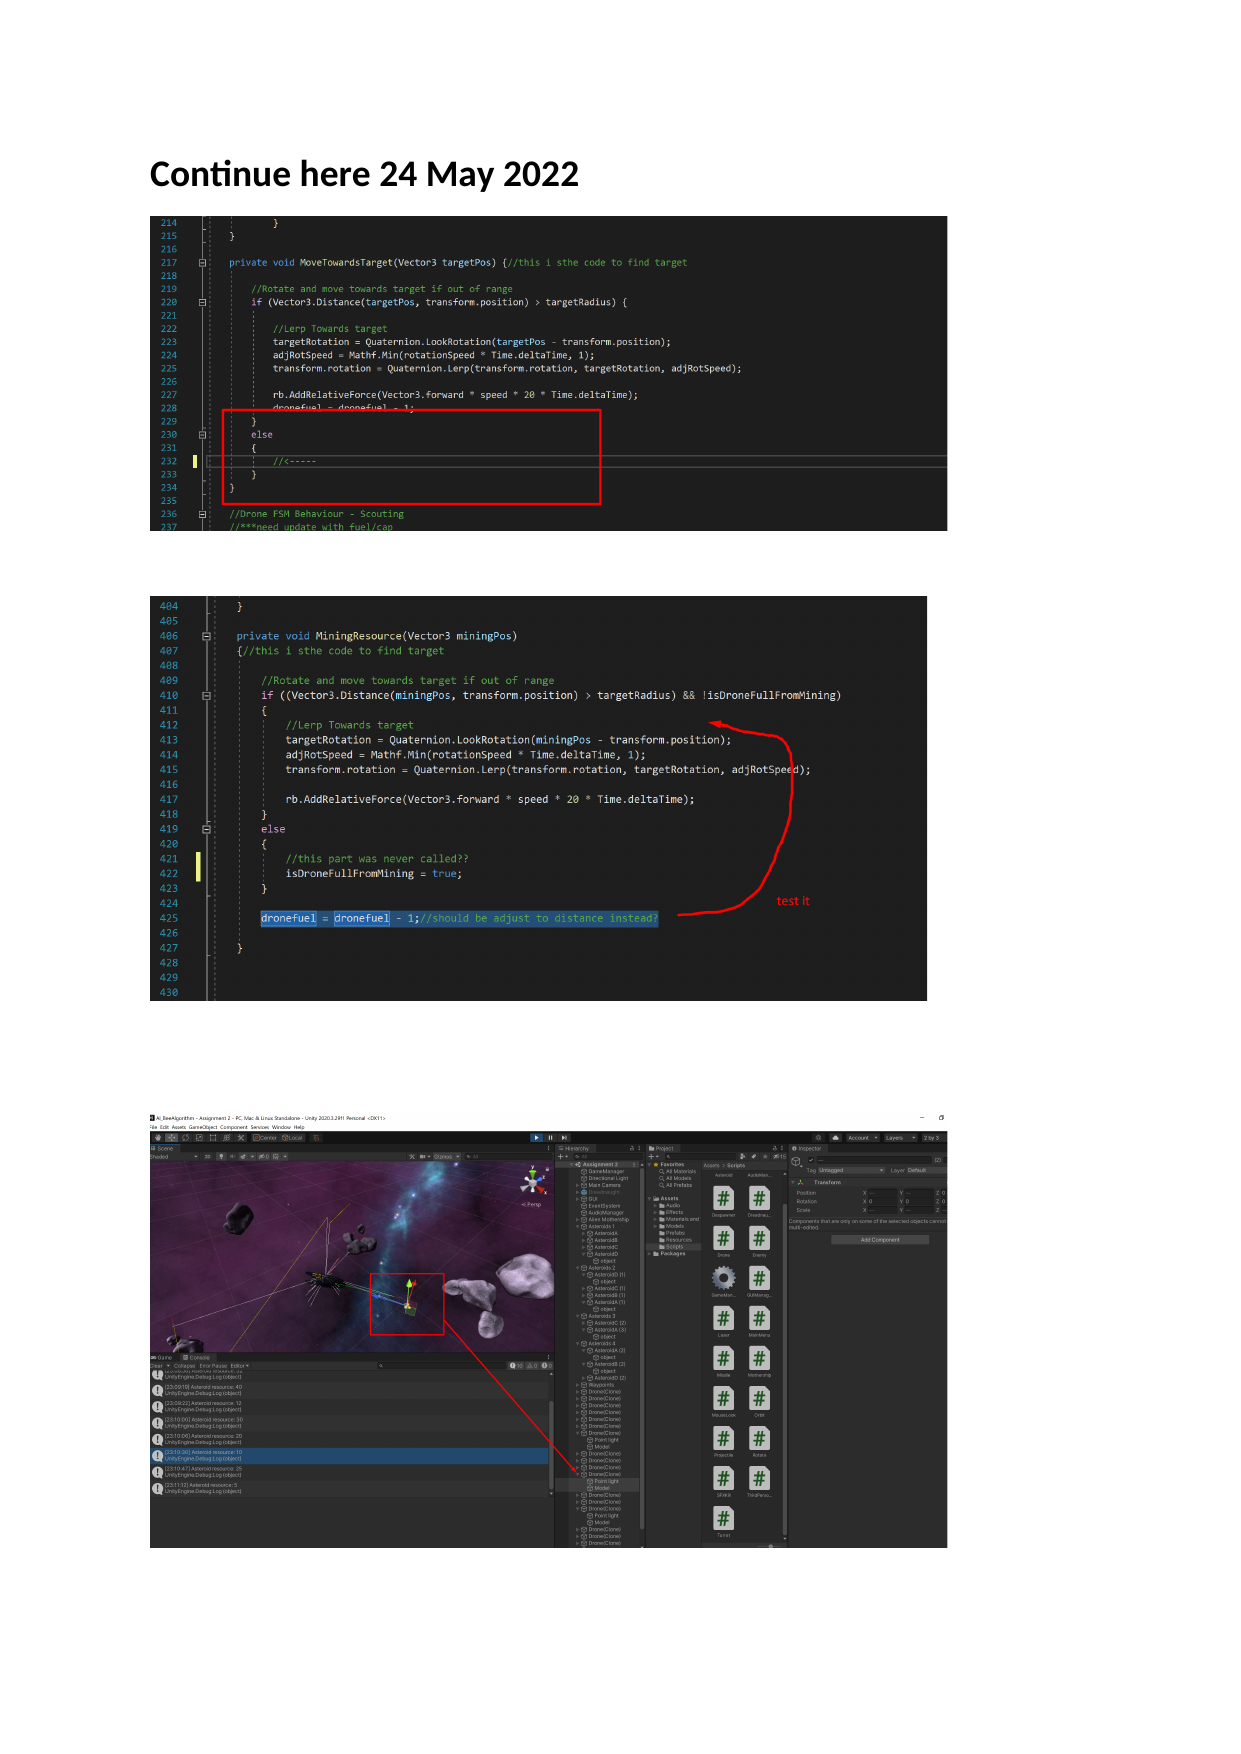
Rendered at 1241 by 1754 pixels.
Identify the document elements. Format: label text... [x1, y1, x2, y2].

picture [150, 216, 948, 531]
picture [150, 596, 928, 1001]
picture [150, 1113, 948, 1548]
text Continue here 24 May 2022 [150, 150, 1090, 196]
